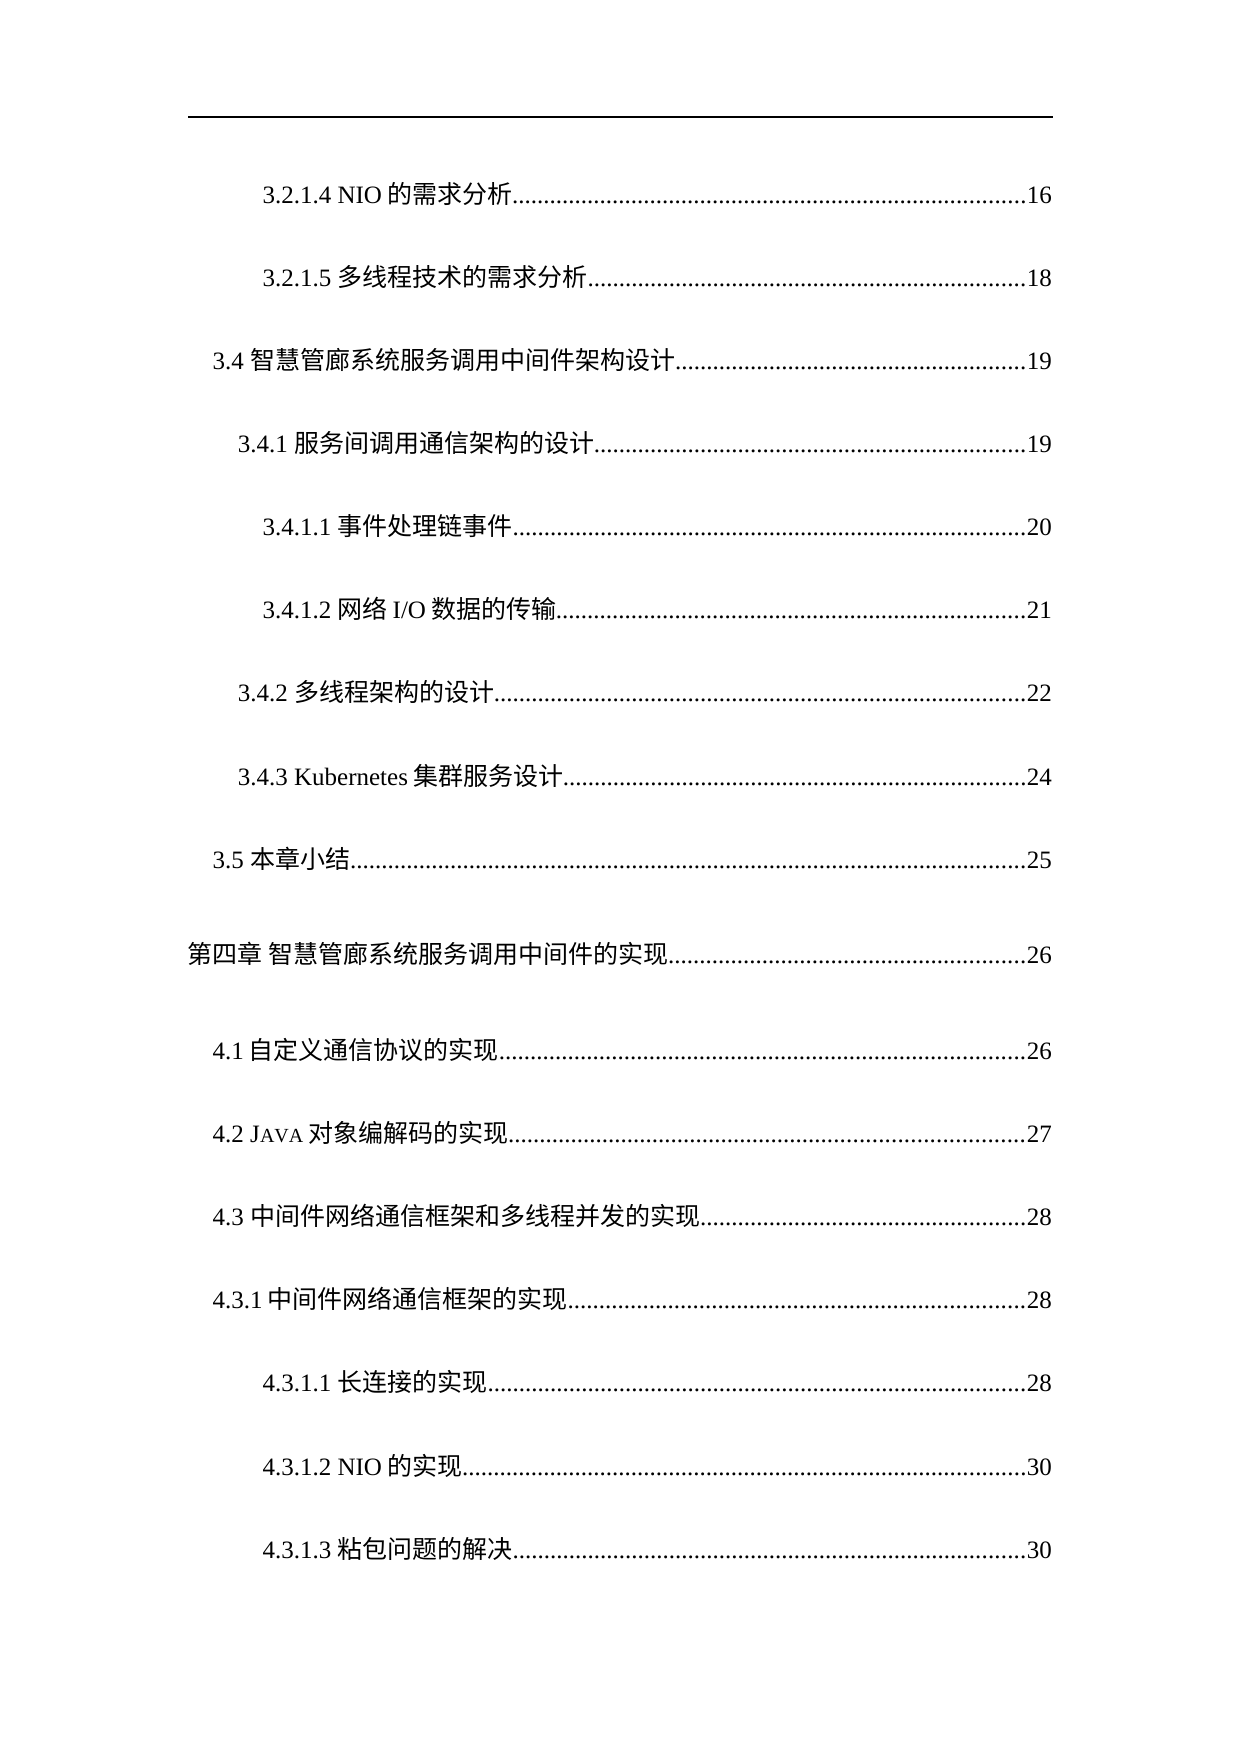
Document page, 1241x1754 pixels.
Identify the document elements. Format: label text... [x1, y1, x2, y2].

text 3.4.3 Kubernetes集群服务设计 24 [238, 742, 1053, 807]
text 3.4.1 服务间调用通信架构的设计 19 [238, 409, 1053, 474]
text 3.4.2 多线程架构的设计 22 [238, 658, 1053, 723]
text 3.2.1.5 多线程技术的需求分析 18 [262, 243, 1053, 308]
text 3.4 智慧管廊系统服务调用中间件架构设计 19 [212, 326, 1053, 391]
text 第四章 智慧管廊系统服务调用中间件的实现 26 [187, 920, 1053, 985]
text 4.1自定义通信协议的实现 26 [212, 1016, 1053, 1081]
text 4.3.1.3 粘包问题的解决 30 [262, 1515, 1053, 1580]
text 4.2 Java对象编解码的实现 27 [212, 1099, 1053, 1164]
text 4.3.1.1 长连接的实现 28 [262, 1348, 1053, 1413]
text 4.3 中间件网络通信框架和多线程并发的实现 28 [212, 1182, 1053, 1247]
text 3.2.1.4 NIO的需求分析 16 [262, 160, 1053, 225]
text 3.4.1.1 事件处理链事件 20 [262, 492, 1053, 557]
text 4.3.1.2 NIO的实现 30 [262, 1432, 1053, 1497]
text 4.3.1中间件网络通信框架的实现 28 [212, 1265, 1053, 1330]
text 3.5 本章小结 25 [212, 825, 1053, 890]
text 3.4.1.2 网络I/O数据的传输 21 [262, 575, 1053, 640]
